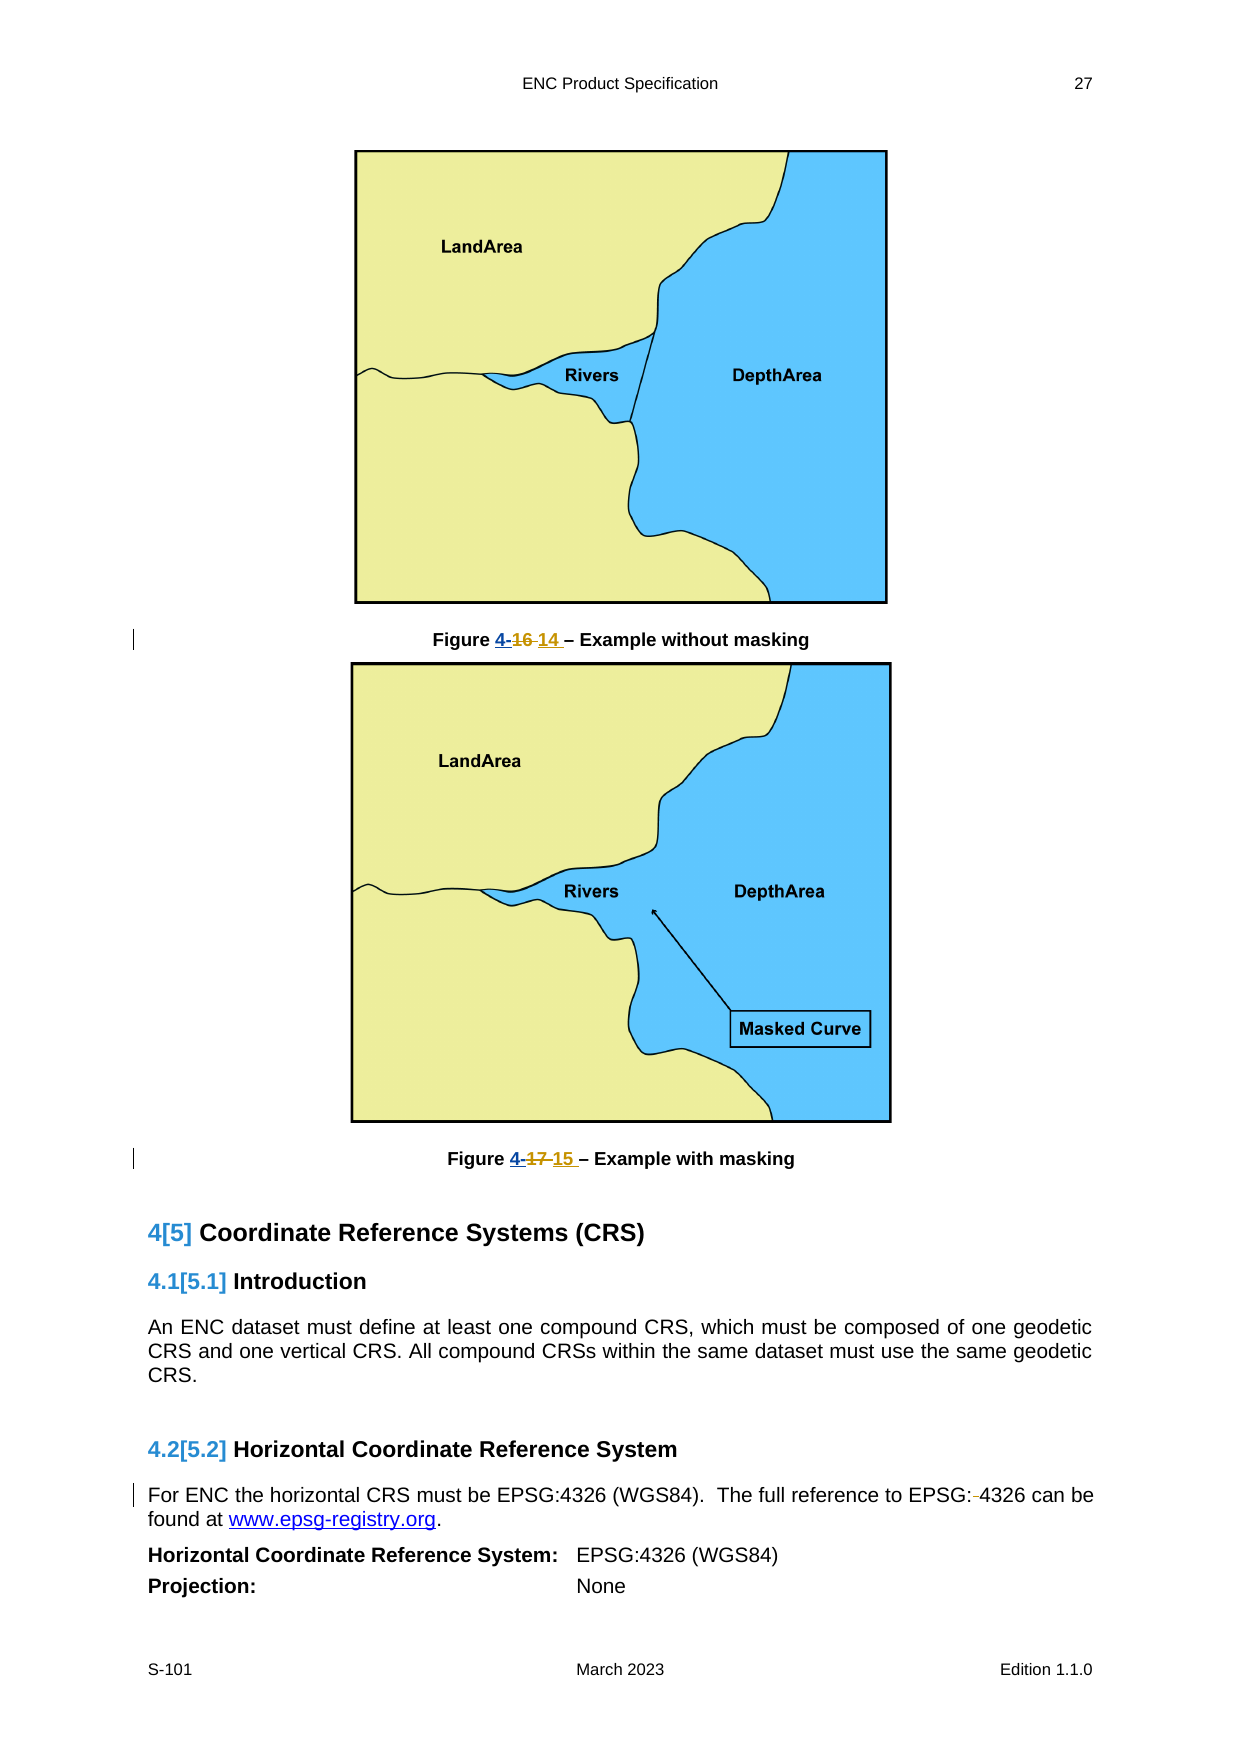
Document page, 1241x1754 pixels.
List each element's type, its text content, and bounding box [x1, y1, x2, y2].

text Figure – Example without masking [148, 628, 1094, 650]
subtitle Horizontal Coordinate Reference System [148, 1436, 1094, 1462]
subtitle Coordinate Reference Systems (CRS) [148, 1218, 1094, 1247]
picture [354, 150, 888, 604]
subtitle Introduction [148, 1268, 1094, 1294]
text Figure – Example with masking [148, 1148, 1094, 1169]
text For ENC the horizontal CRS must be EPSG:4326 (WGS84). The full reference to EPSG:4326 can be found at www.epsg-registry.org. [148, 1483, 1094, 1531]
picture [350, 662, 892, 1123]
text Projection: None [148, 1573, 1094, 1597]
text An ENC dataset must define at least one compound CRS, which must be composed of one geodetic CRS and one vertical CRS. All compound CRSs within the same dataset must use the same geodetic CRS. [148, 1315, 1094, 1387]
text Horizontal Coordinate Reference System: EPSG:4326 (WGS84) [148, 1543, 1094, 1567]
